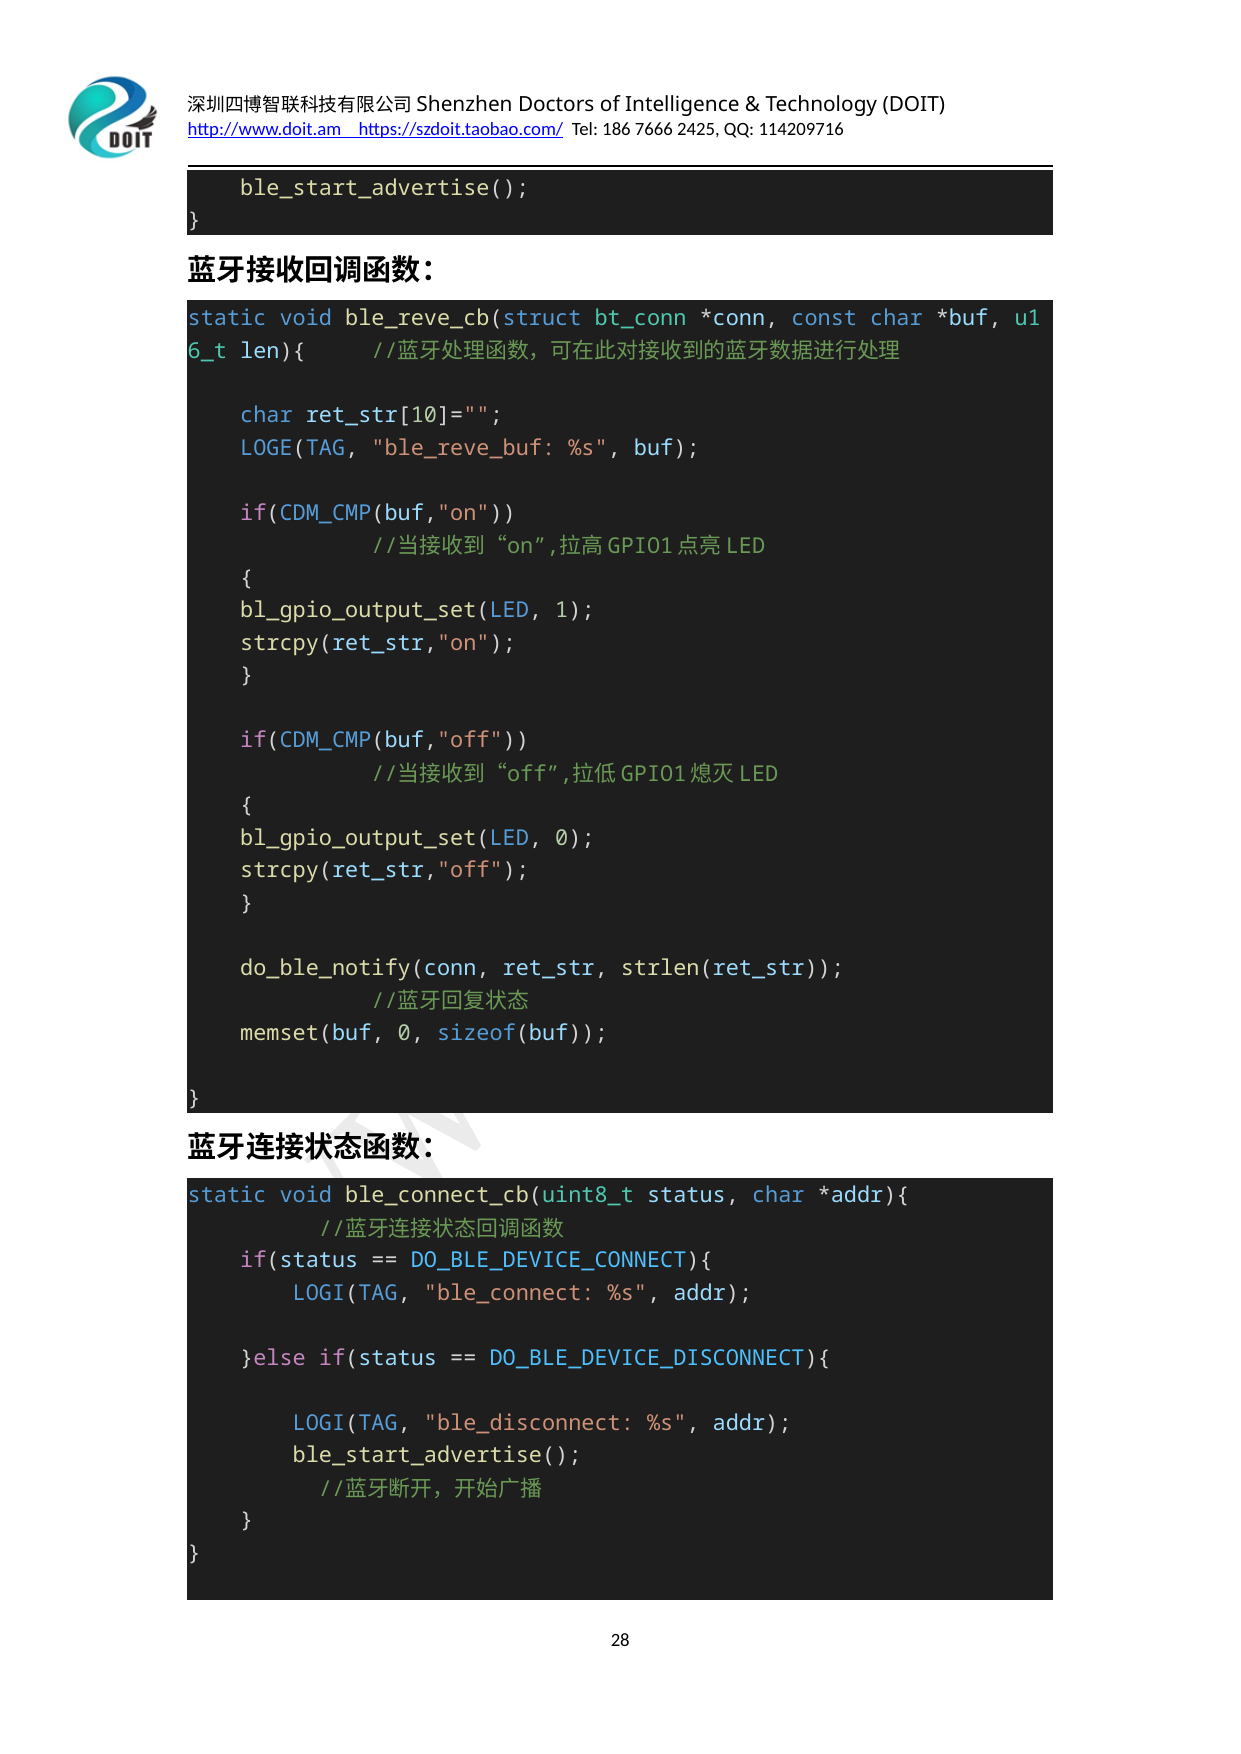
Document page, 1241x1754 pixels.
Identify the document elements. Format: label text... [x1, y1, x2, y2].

text strcpy(ret_str,"on"); [187, 625, 1053, 658]
text strcpy(ret_str,"off"); [187, 853, 1053, 885]
text } [187, 203, 1053, 235]
text }else if(status == DO_BLE_DEVICE_DISCONNECT){ [187, 1340, 1053, 1405]
text if(status == DO_BLE_DEVICE_CONNECT){ [187, 1243, 1053, 1275]
text ble_start_advertise(); //蓝牙断开，开始广播 [187, 1438, 1053, 1503]
text LOGI(TAG, "ble_disconnect: %s", addr); [187, 1405, 1053, 1438]
text LOGI(TAG, "ble_connect: %s", addr); [187, 1275, 1053, 1308]
text bl_gpio_output_set(LED, 0); [187, 820, 1053, 853]
text } [187, 1535, 1053, 1568]
picture [63, 70, 164, 163]
text } [187, 1080, 1053, 1113]
text 蓝牙接收回调函数： [187, 235, 1053, 300]
text memset(buf, 0, sizeof(buf)); [187, 1015, 1053, 1048]
text char ret_str[10]=""; [187, 398, 1053, 430]
text 蓝牙连接状态函数： [187, 1113, 1053, 1178]
text { [187, 560, 1053, 593]
text do_ble_notify(conn, ret_str, strlen(ret_str)); //蓝牙回复状态 [187, 950, 1053, 1015]
text ble_start_advertise(); [187, 170, 1053, 203]
text if(CDM_CMP(buf,"on")) //当接收到“on”,拉高GPIO1点亮LED [187, 495, 1053, 560]
text static void ble_connect_cb(uint8_t status, char *addr){ //蓝牙连接状态回调函数 [187, 1178, 1053, 1243]
text bl_gpio_output_set(LED, 1); [187, 593, 1053, 625]
text } [187, 1503, 1053, 1535]
text } [187, 658, 1053, 690]
text LOGE(TAG, "ble_reve_buf: %s", buf); [187, 430, 1053, 463]
text if(CDM_CMP(buf,"off")) //当接收到“off”,拉低GPIO1熄灭LED [187, 723, 1053, 788]
text { [187, 788, 1053, 820]
text static void ble_reve_cb(struct bt_conn *conn, const char *buf, u16_t len){ //蓝牙处理函数，可在此对接收到的蓝牙数据进行处理 [187, 300, 1053, 365]
text } [187, 885, 1053, 918]
